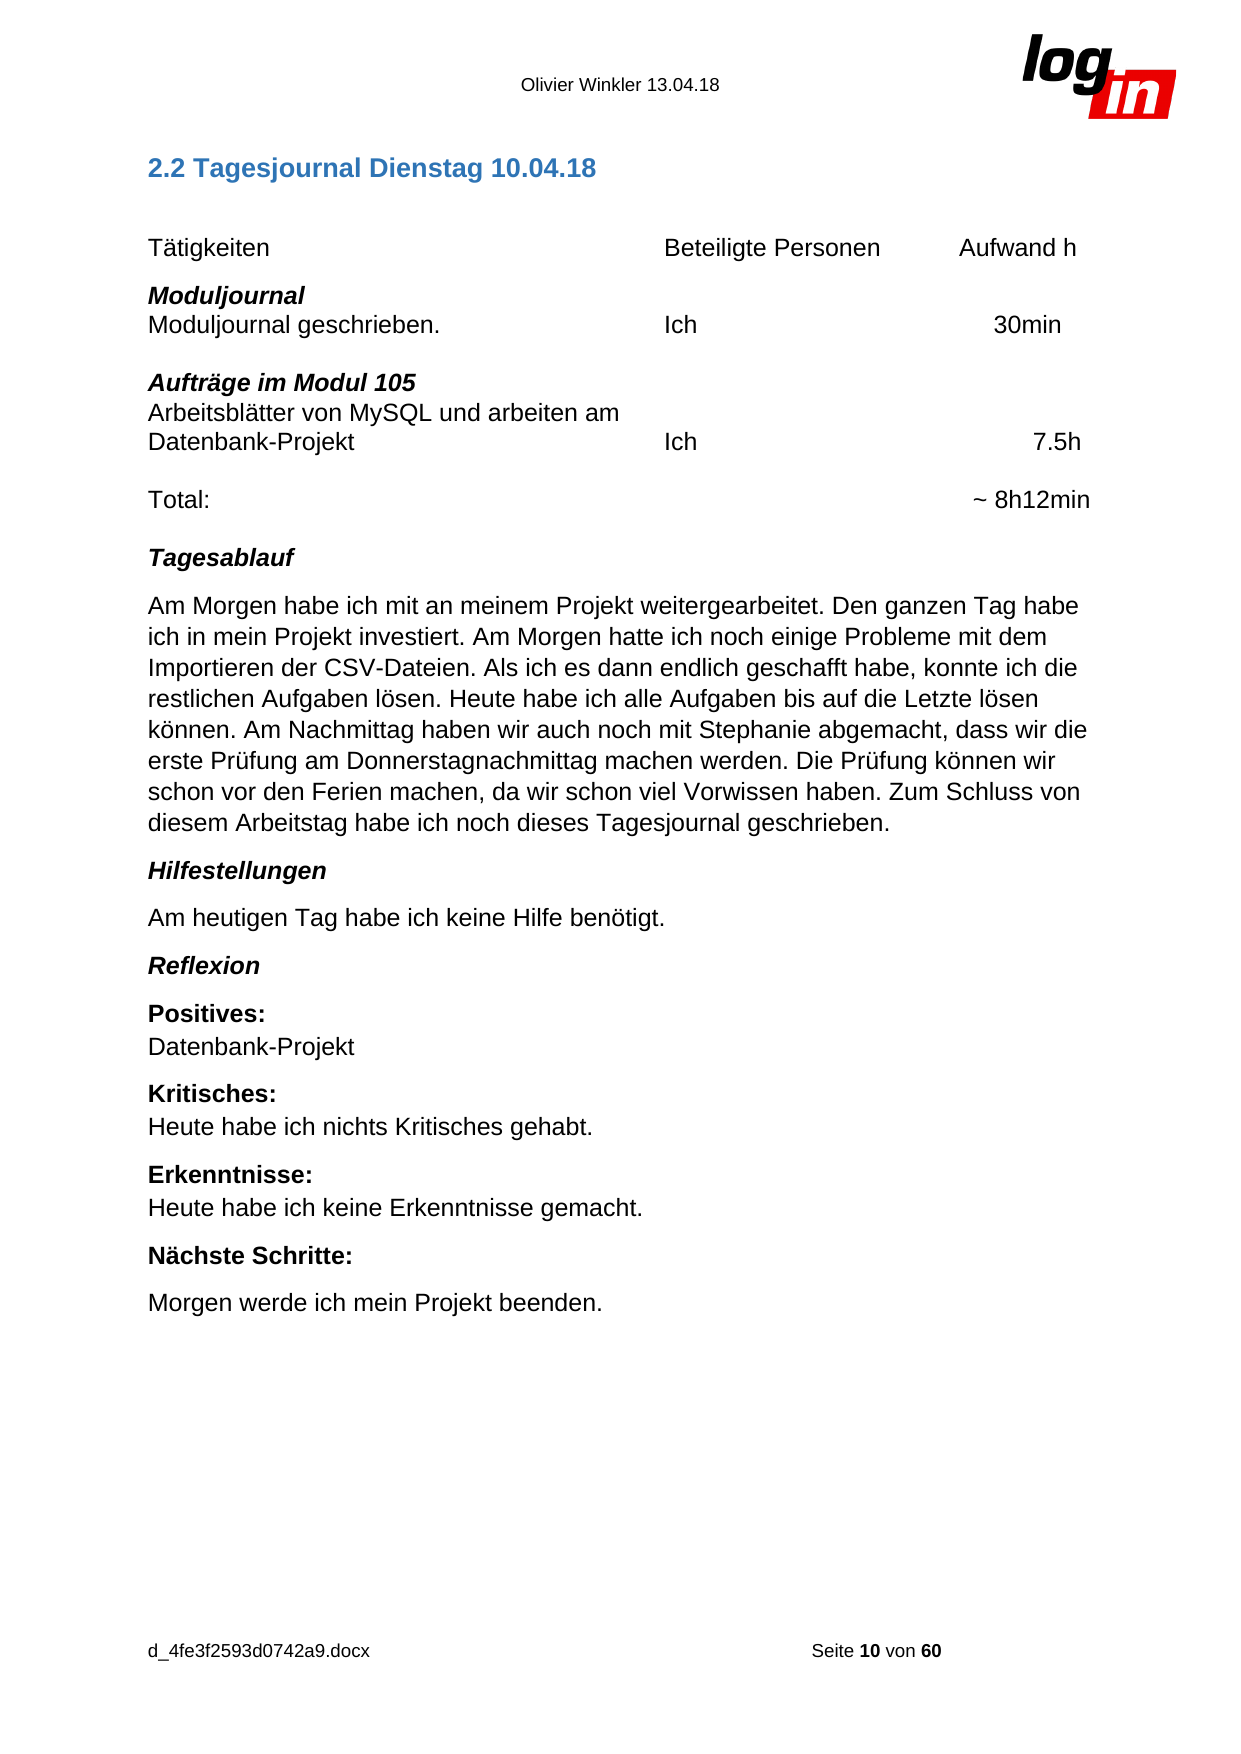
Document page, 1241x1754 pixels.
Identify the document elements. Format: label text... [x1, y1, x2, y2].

text Datenbank-Projekt [148, 1032, 1093, 1061]
text Erkenntnisse: [148, 1160, 1093, 1189]
text Am heutigen Tag habe ich keine Hilfe benötigt. [148, 903, 1093, 932]
text Reflexion [148, 951, 1093, 980]
list Total: ~ 8h12min [148, 485, 1093, 514]
text Morgen werde ich mein Projekt beenden. [148, 1288, 1093, 1317]
list Moduljournal [148, 281, 1093, 310]
text Am Morgen habe ich mit an meinem Projekt weitergearbeitet. Den ganzen Tag habe ich in mein Projekt investiert. Am Morgen hatte ich noch einige Probleme mit dem Importieren der CSV-Dateien. Als ich es dann endlich geschafft habe, konnte ich die restlichen Aufgaben lösen. Heute habe ich alle Aufgaben bis auf die Letzte lösen können. Am Nachmittag haben wir auch noch mit Stephanie abgemacht, dass wir die erste Prüfung am Donnerstagnachmittag machen werden. Die Prüfung können wir schon vor den Ferien machen, da wir schon viel Vorwissen haben. Zum Schluss von diesem Arbeitstag habe ich noch dieses Tagesjournal geschrieben. [148, 591, 1093, 837]
list Arbeitsblätter von MySQL und arbeiten am [148, 398, 1093, 427]
picture [1022, 34, 1177, 119]
text Nächste Schritte: [148, 1241, 1093, 1269]
text Positives: [148, 999, 1093, 1028]
text Kritisches: [148, 1079, 1093, 1108]
text Tagesablauf [148, 543, 1093, 572]
text Heute habe ich nichts Kritisches gehabt. [148, 1112, 1093, 1141]
list Datenbank-Projekt Ich 7.5h [148, 427, 1093, 456]
text Tätigkeiten Beteiligte Personen Aufwand h [148, 233, 1093, 262]
list Aufträge im Modul 105 [148, 368, 1093, 398]
list Moduljournal geschrieben. Ich 30min [148, 310, 1093, 339]
subtitle 2.2 Tagesjournal Dienstag 10.04.18 [148, 152, 1093, 183]
text Heute habe ich keine Erkenntnisse gemacht. [148, 1193, 1093, 1222]
text Hilfestellungen [148, 856, 1093, 884]
